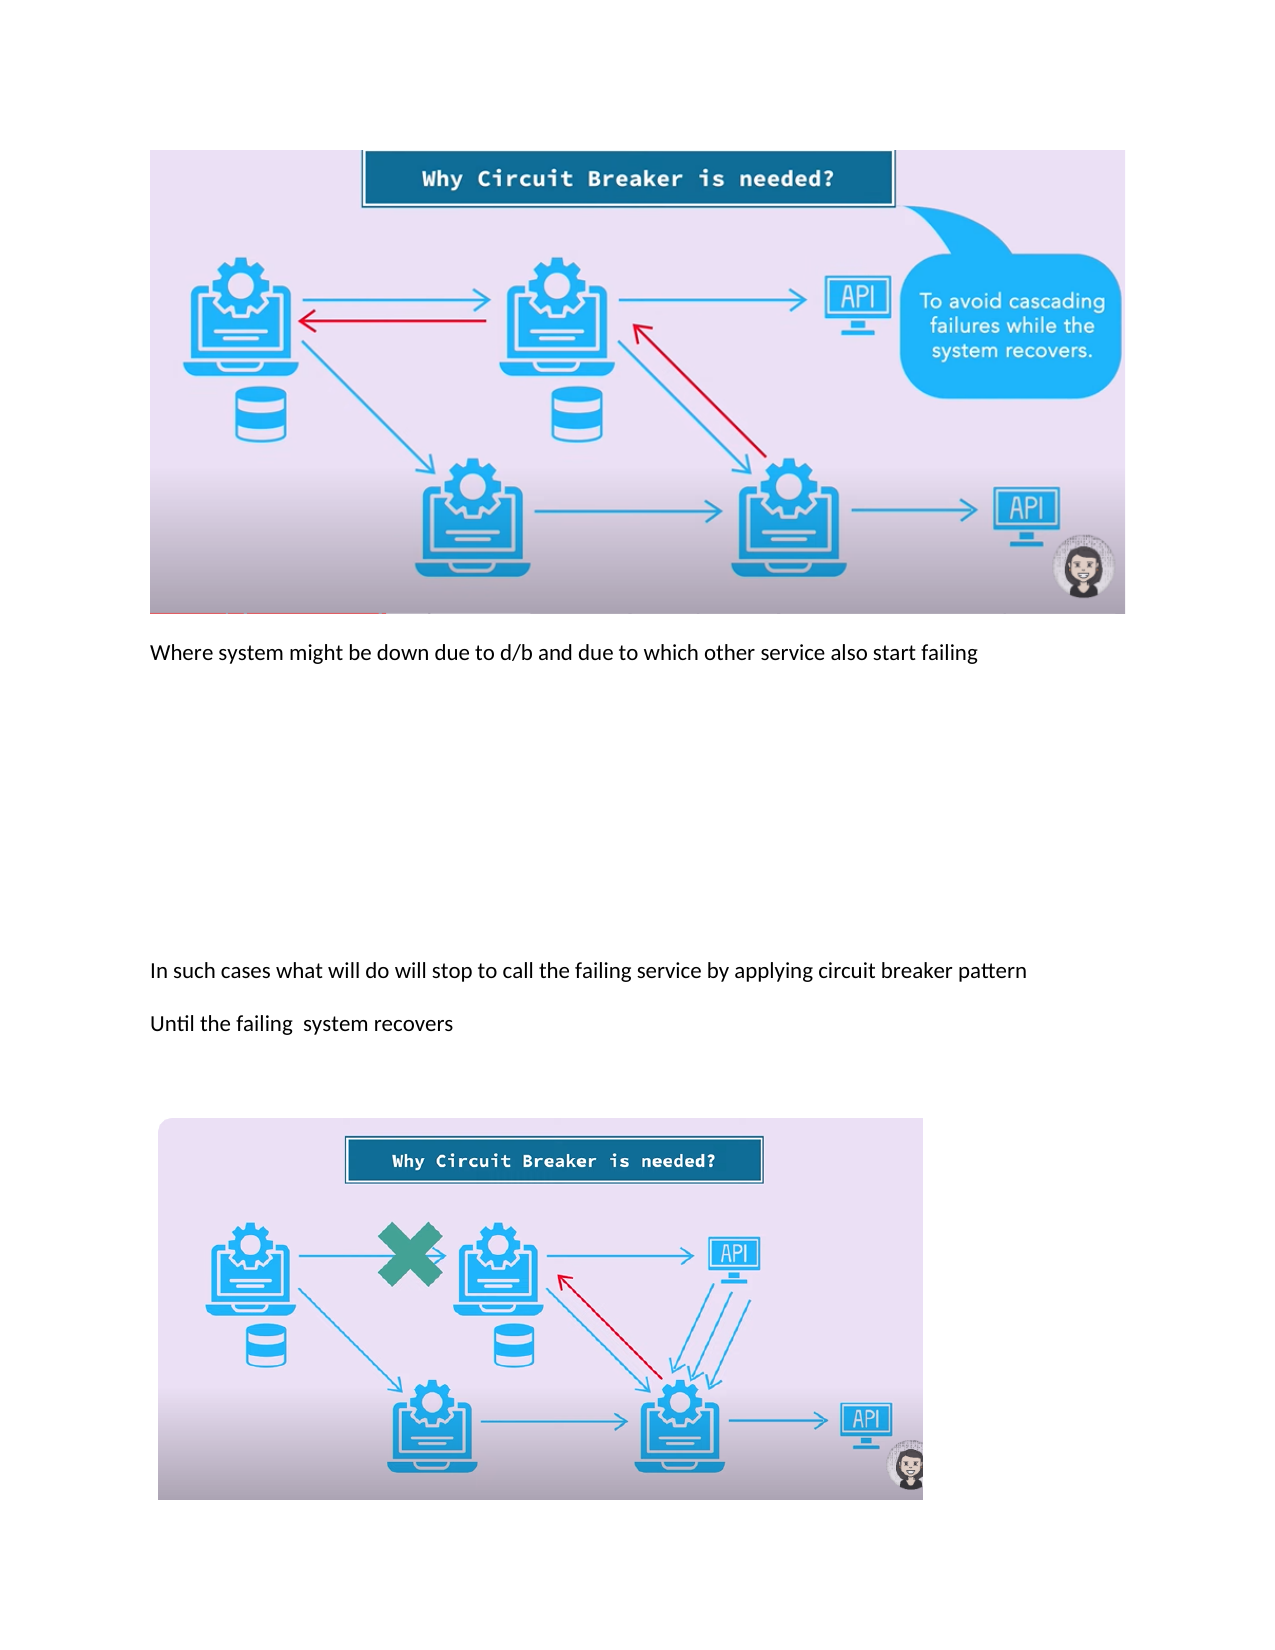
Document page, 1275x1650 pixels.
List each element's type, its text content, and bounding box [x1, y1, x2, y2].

picture [150, 150, 1125, 614]
text Where system might be down due to d/b and due to which other service also start failing [150, 638, 1125, 666]
text In such cases what will do will stop to call the failing service by applying circuit breaker pattern [150, 956, 1125, 984]
picture [150, 1115, 923, 1500]
text Until the failing system recovers [150, 1009, 1125, 1037]
